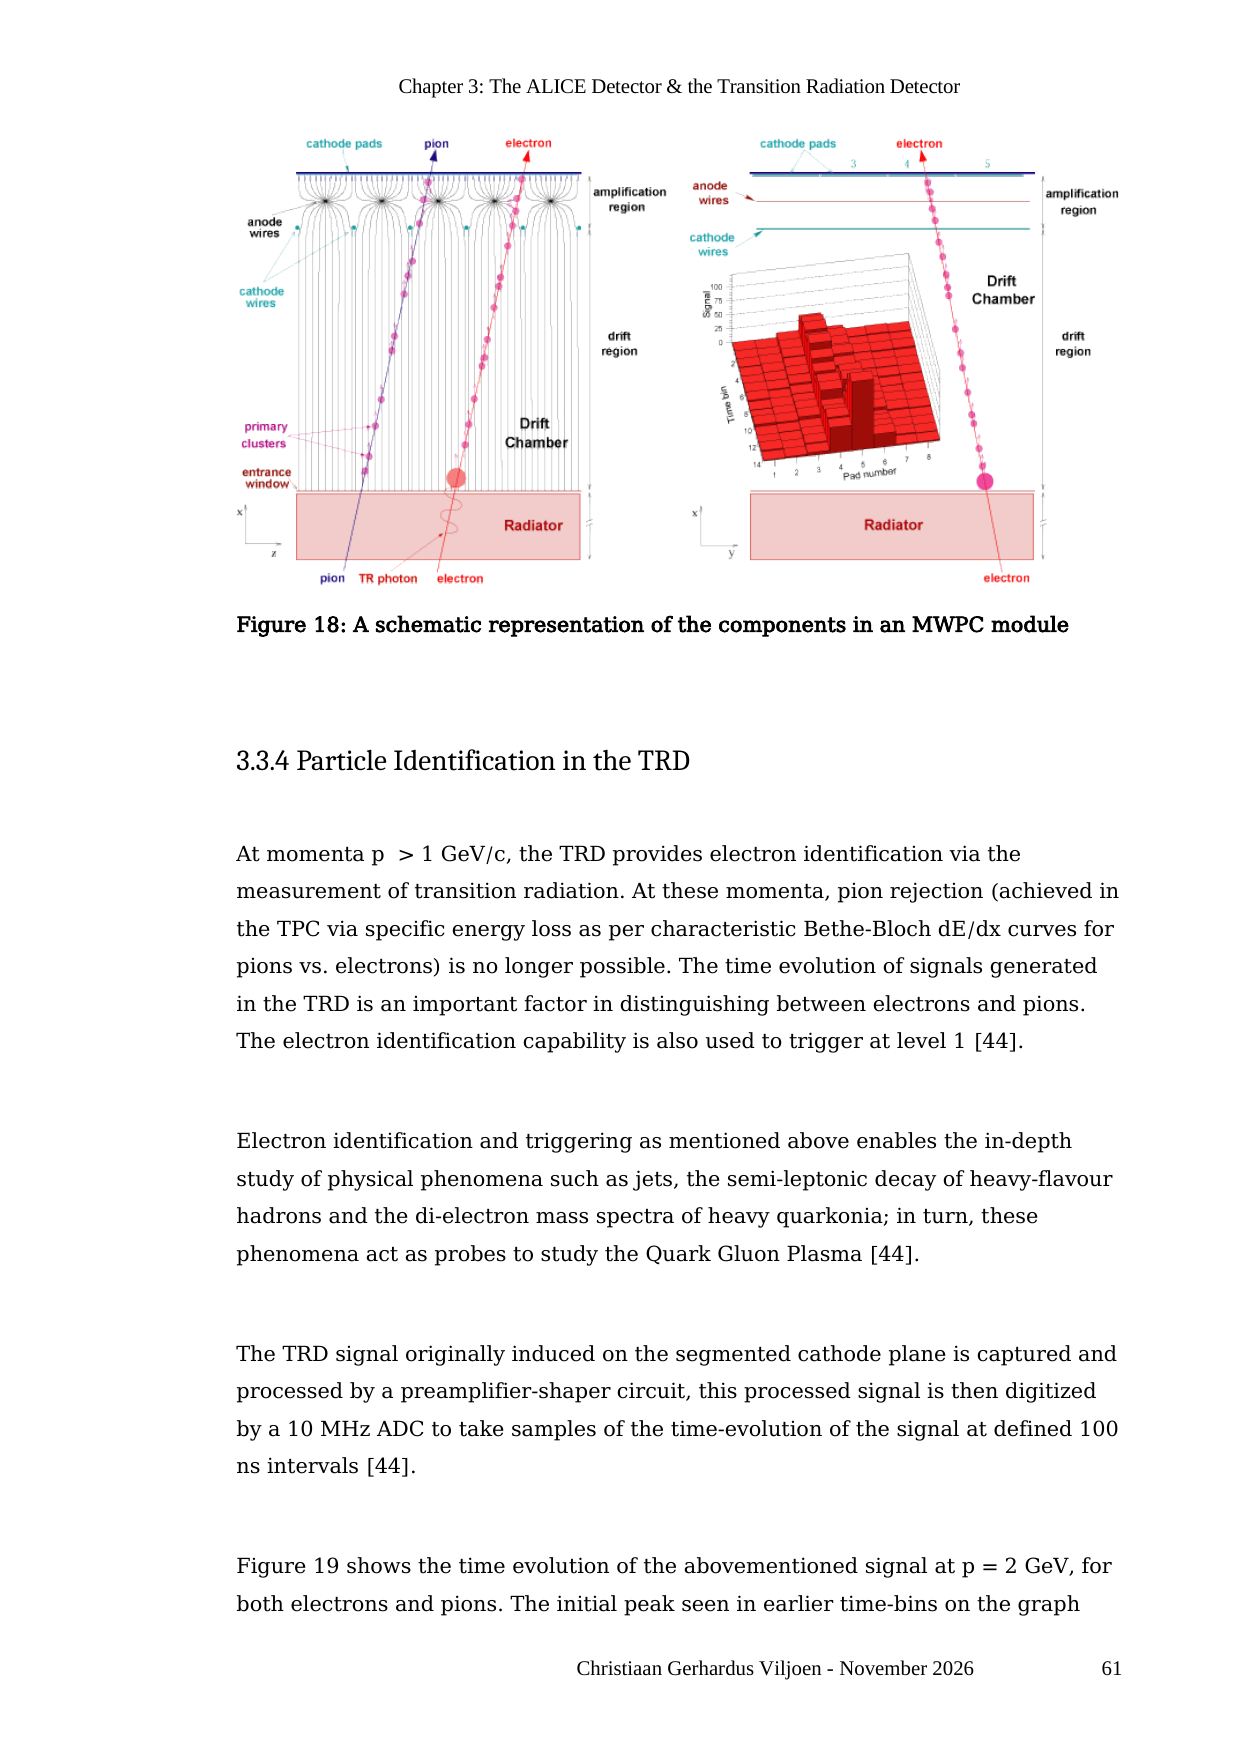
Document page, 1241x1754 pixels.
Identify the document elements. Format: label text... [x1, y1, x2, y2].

text Electron identification and triggering as mentioned above enables the in-depth study of physical phenomena such as jets, the semi-leptonic decay of heavy-flavour hadrons and the di-electron mass spectra of heavy quarkonia; in turn, these phenomena act as probes to study the Quark Gluon Plasma . [236, 1128, 1122, 1266]
picture [236, 135, 1123, 587]
subtitle Particle Identification in the TRD [236, 744, 1122, 778]
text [236, 1553, 1122, 1616]
text The TRD signal originally induced on the segmented cathode plane is captured and processed by a preamplifier-shaper circuit, this processed signal is then digitized by a 10 MHz ADC to take samples of the time-evolution of the signal at defined 100 ns intervals . [236, 1341, 1122, 1478]
text At momenta p > 1 GeV/c, the TRD provides electron identification via the measurement of transition radiation. At these momenta, pion rejection (achieved in the TPC via specific energy loss as per characteristic Bethe-Bloch dE/dx curves for pions vs. electrons) is no longer possible. The time evolution of signals generated in the TRD is an important factor in distinguishing between electrons and pions. The electron identification capability is also used to trigger at level 1 . [236, 841, 1122, 1053]
